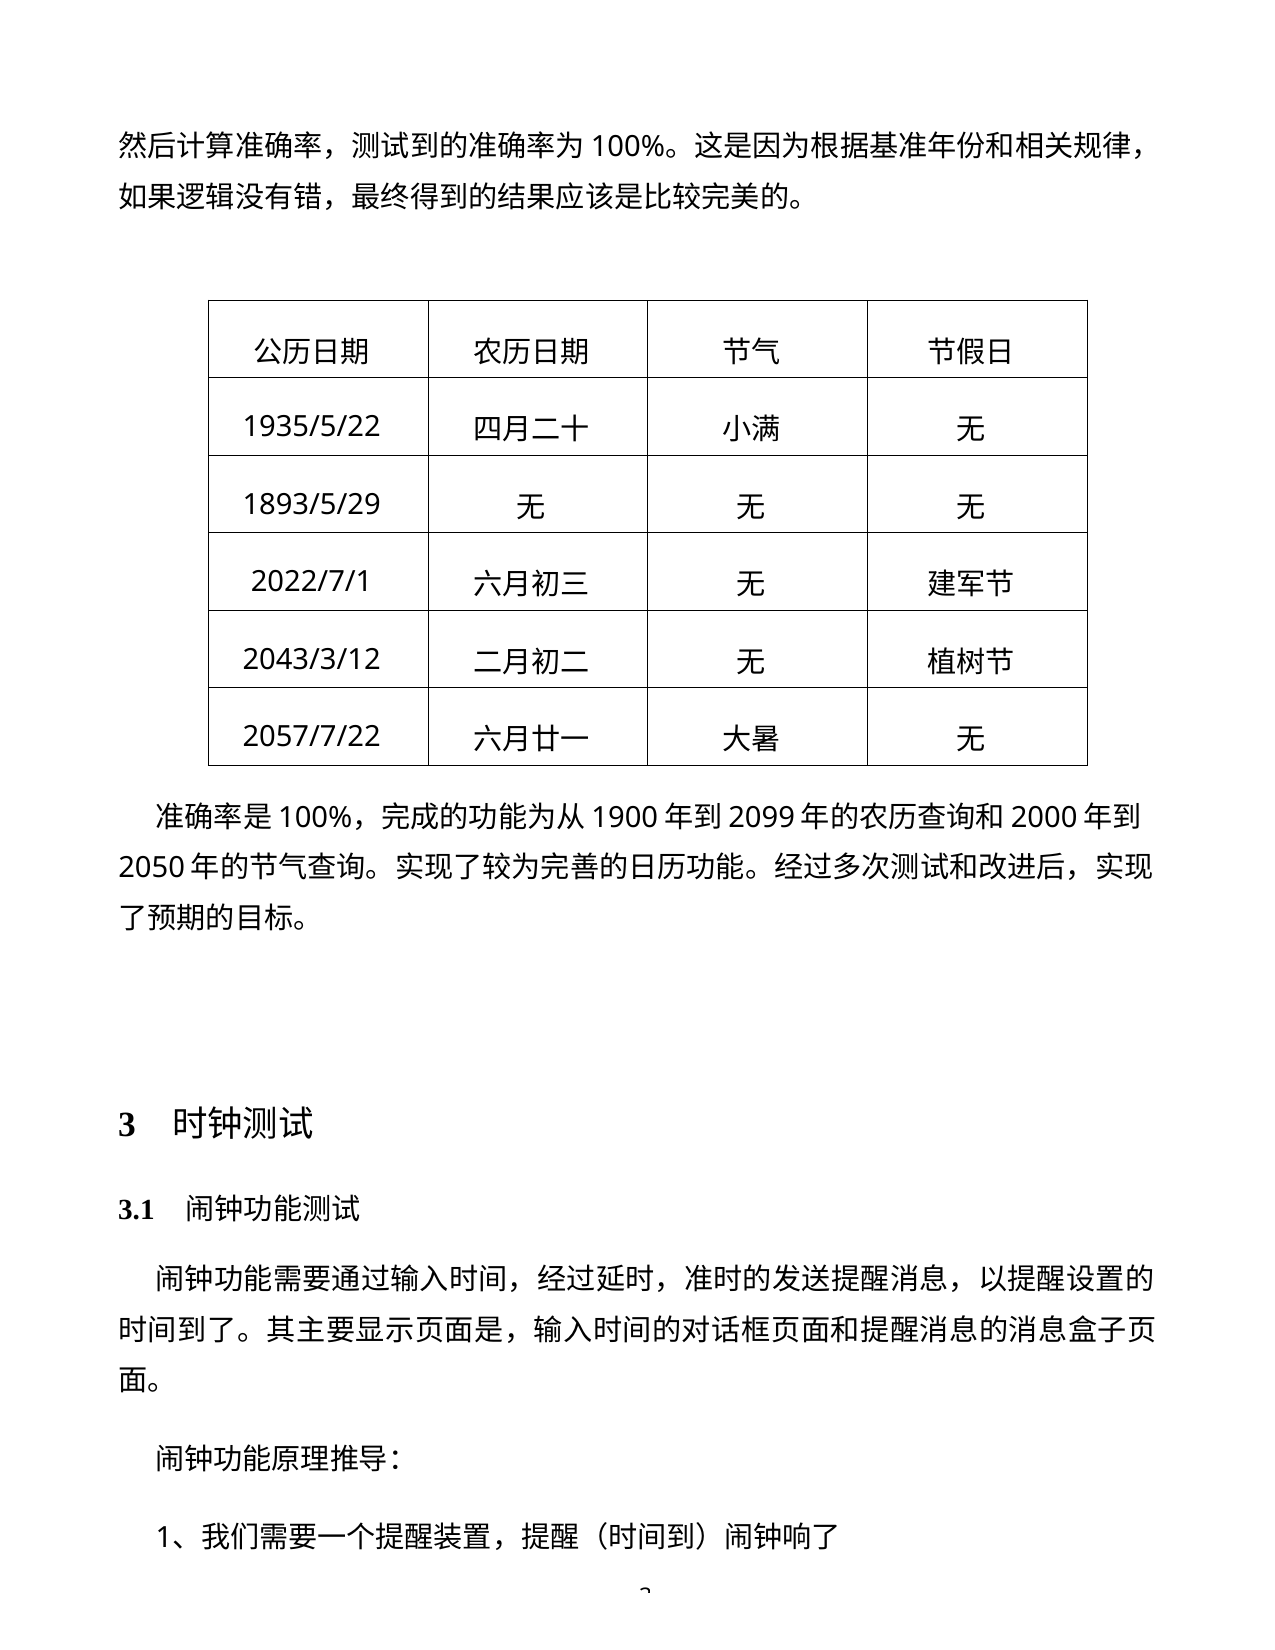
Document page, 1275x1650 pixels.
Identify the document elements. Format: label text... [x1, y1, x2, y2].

table_cell 大暑 [648, 688, 867, 764]
table_cell 无 [648, 611, 867, 687]
text 闹钟功能需要通过输入时间，经过延时，准时的发送提醒消息，以提醒设置的时间到了。其主要显示页面是，输入时间的对话框页面和提醒消息的消息盒子页面。 [118, 1256, 1157, 1399]
list 时钟测试 [118, 1096, 1189, 1147]
table_cell 无 [868, 456, 1087, 532]
text 闹钟功能原理推导： [118, 1435, 1157, 1477]
table_cell 1893/5/29 [209, 456, 428, 532]
list 我们需要一个提醒装置，提醒（时间到）闹钟响了 [118, 1513, 1157, 1556]
table_cell 无 [868, 378, 1087, 454]
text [118, 123, 1176, 216]
table_header 公历日期 [209, 301, 428, 377]
table_cell 2043/3/12 [209, 611, 428, 687]
table_header 农历日期 [429, 301, 647, 377]
list 闹钟功能测试 [118, 1186, 1189, 1228]
table_cell 无 [648, 456, 867, 532]
table_cell 无 [868, 688, 1087, 764]
table_header 节假日 [868, 301, 1087, 377]
table_cell 六月廿一 [429, 688, 647, 764]
table_cell 无 [648, 533, 867, 609]
table_cell 1935/5/22 [209, 378, 428, 454]
table_cell 植树节 [868, 611, 1087, 687]
table_cell 六月初三 [429, 533, 647, 609]
table_cell 2057/7/22 [209, 688, 428, 764]
table_cell 建军节 [868, 533, 1087, 609]
table_cell 2022/7/1 [209, 533, 428, 609]
table_header 节气 [648, 301, 867, 377]
text 准确率是100%，完成的功能为从1900年到2099年的农历查询和2000年到2050年的节气查询。实现了较为完善的日历功能。经过多次测试和改进后，实现了预期的目标。 [118, 793, 1176, 937]
table_cell 小满 [648, 378, 867, 454]
table_cell 四月二十 [429, 378, 647, 454]
table_cell 二月初二 [429, 611, 647, 687]
table_cell 无 [429, 456, 647, 532]
